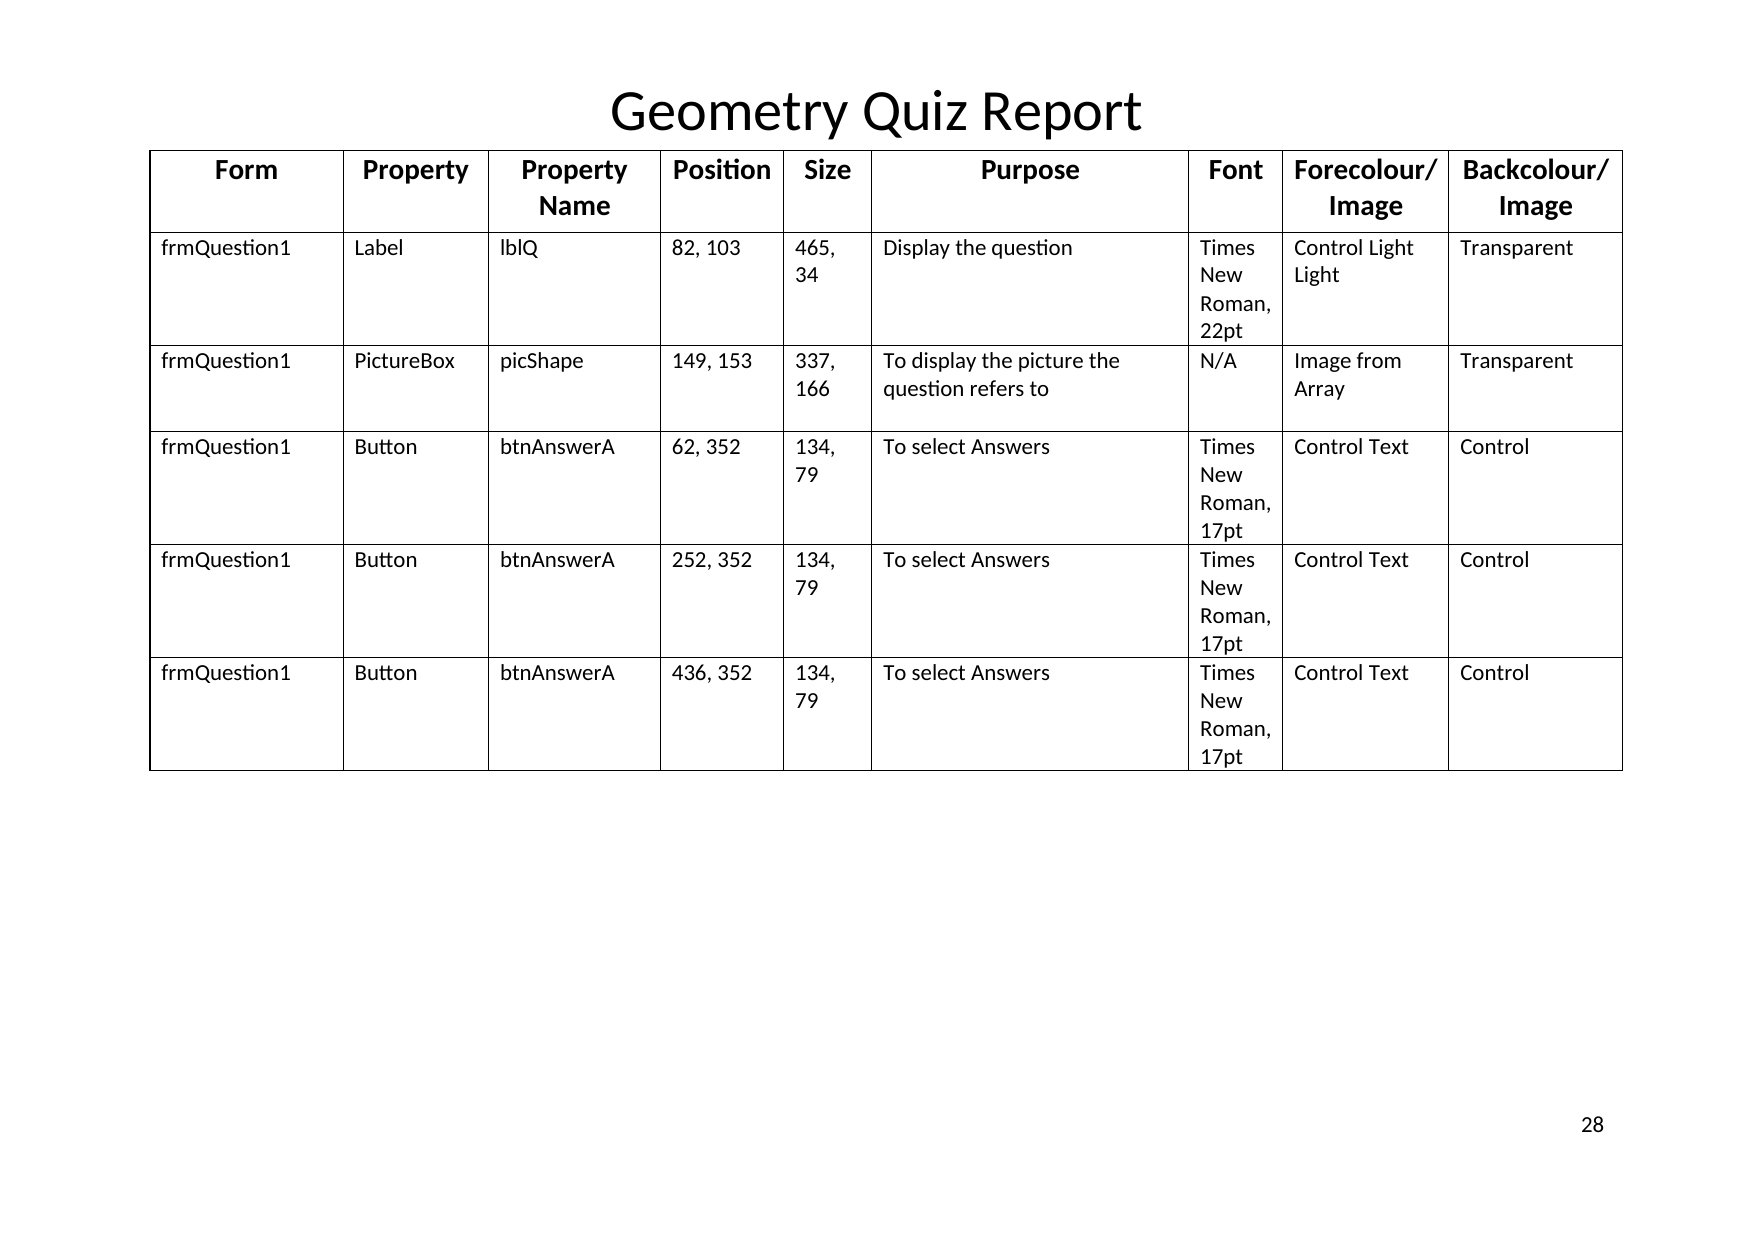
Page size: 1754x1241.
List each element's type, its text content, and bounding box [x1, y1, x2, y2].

table_header Property Name [489, 151, 660, 232]
table_header Size [784, 151, 871, 232]
table_cell Control Text [1283, 545, 1448, 657]
table_cell Times New Roman, 22pt [1189, 233, 1282, 345]
table_cell frmQuestion1 [151, 432, 343, 544]
table_cell frmQuestion1 [151, 658, 343, 770]
table_header Backcolour/ Image [1449, 151, 1622, 232]
table_cell Transparent [1449, 233, 1622, 345]
table_cell Times New Roman, 17pt [1189, 432, 1282, 544]
table_cell 149, 153 [661, 346, 783, 431]
table_cell 436, 352 [661, 658, 783, 770]
table_cell frmQuestion1 [151, 545, 343, 657]
table_cell To select Answers [872, 658, 1188, 770]
table_cell picShape [489, 346, 660, 431]
table_header Forecolour/ Image [1283, 151, 1448, 232]
table_cell 465, 34 [784, 233, 871, 345]
table_cell Button [344, 545, 488, 657]
table_cell 134, 79 [784, 432, 871, 544]
table_cell Control [1449, 432, 1622, 544]
table_cell frmQuestion1 [151, 233, 343, 345]
table_cell 252, 352 [661, 545, 783, 657]
table_header Purpose [872, 151, 1188, 232]
table_cell Times New Roman, 17pt [1189, 545, 1282, 657]
table_cell 62, 352 [661, 432, 783, 544]
table_cell Button [344, 658, 488, 770]
table_cell To select Answers [872, 545, 1188, 657]
table_cell To select Answers [872, 432, 1188, 544]
table_header Font [1189, 151, 1282, 232]
table_header Property [344, 151, 488, 232]
table_cell Control Text [1283, 432, 1448, 544]
table_cell 337, 166 [784, 346, 871, 431]
table_cell To display the picture the question refers to [872, 346, 1188, 431]
table_cell Label [344, 233, 488, 345]
table_cell Control Light Light [1283, 233, 1448, 345]
table_cell 134, 79 [784, 658, 871, 770]
table_header Position [661, 151, 783, 232]
table_cell Control Text [1283, 658, 1448, 770]
table_cell lblQ [489, 233, 660, 345]
table_cell Times New Roman, 17pt [1189, 658, 1282, 770]
table_cell Display the question [872, 233, 1188, 345]
table_cell Control [1449, 658, 1622, 770]
table_cell frmQuestion1 [151, 346, 343, 431]
table_cell btnAnswerA [489, 658, 660, 770]
table_cell 134, 79 [784, 545, 871, 657]
table_cell Control [1449, 545, 1622, 657]
table_cell Button [344, 432, 488, 544]
table_cell Transparent [1449, 346, 1622, 431]
table_header Form [151, 151, 343, 232]
table_cell btnAnswerA [489, 545, 660, 657]
table_cell btnAnswerA [489, 432, 660, 544]
table_cell Image from Array [1283, 346, 1448, 431]
table_cell 82, 103 [661, 233, 783, 345]
table_cell PictureBox [344, 346, 488, 431]
table_cell N/A [1189, 346, 1282, 431]
